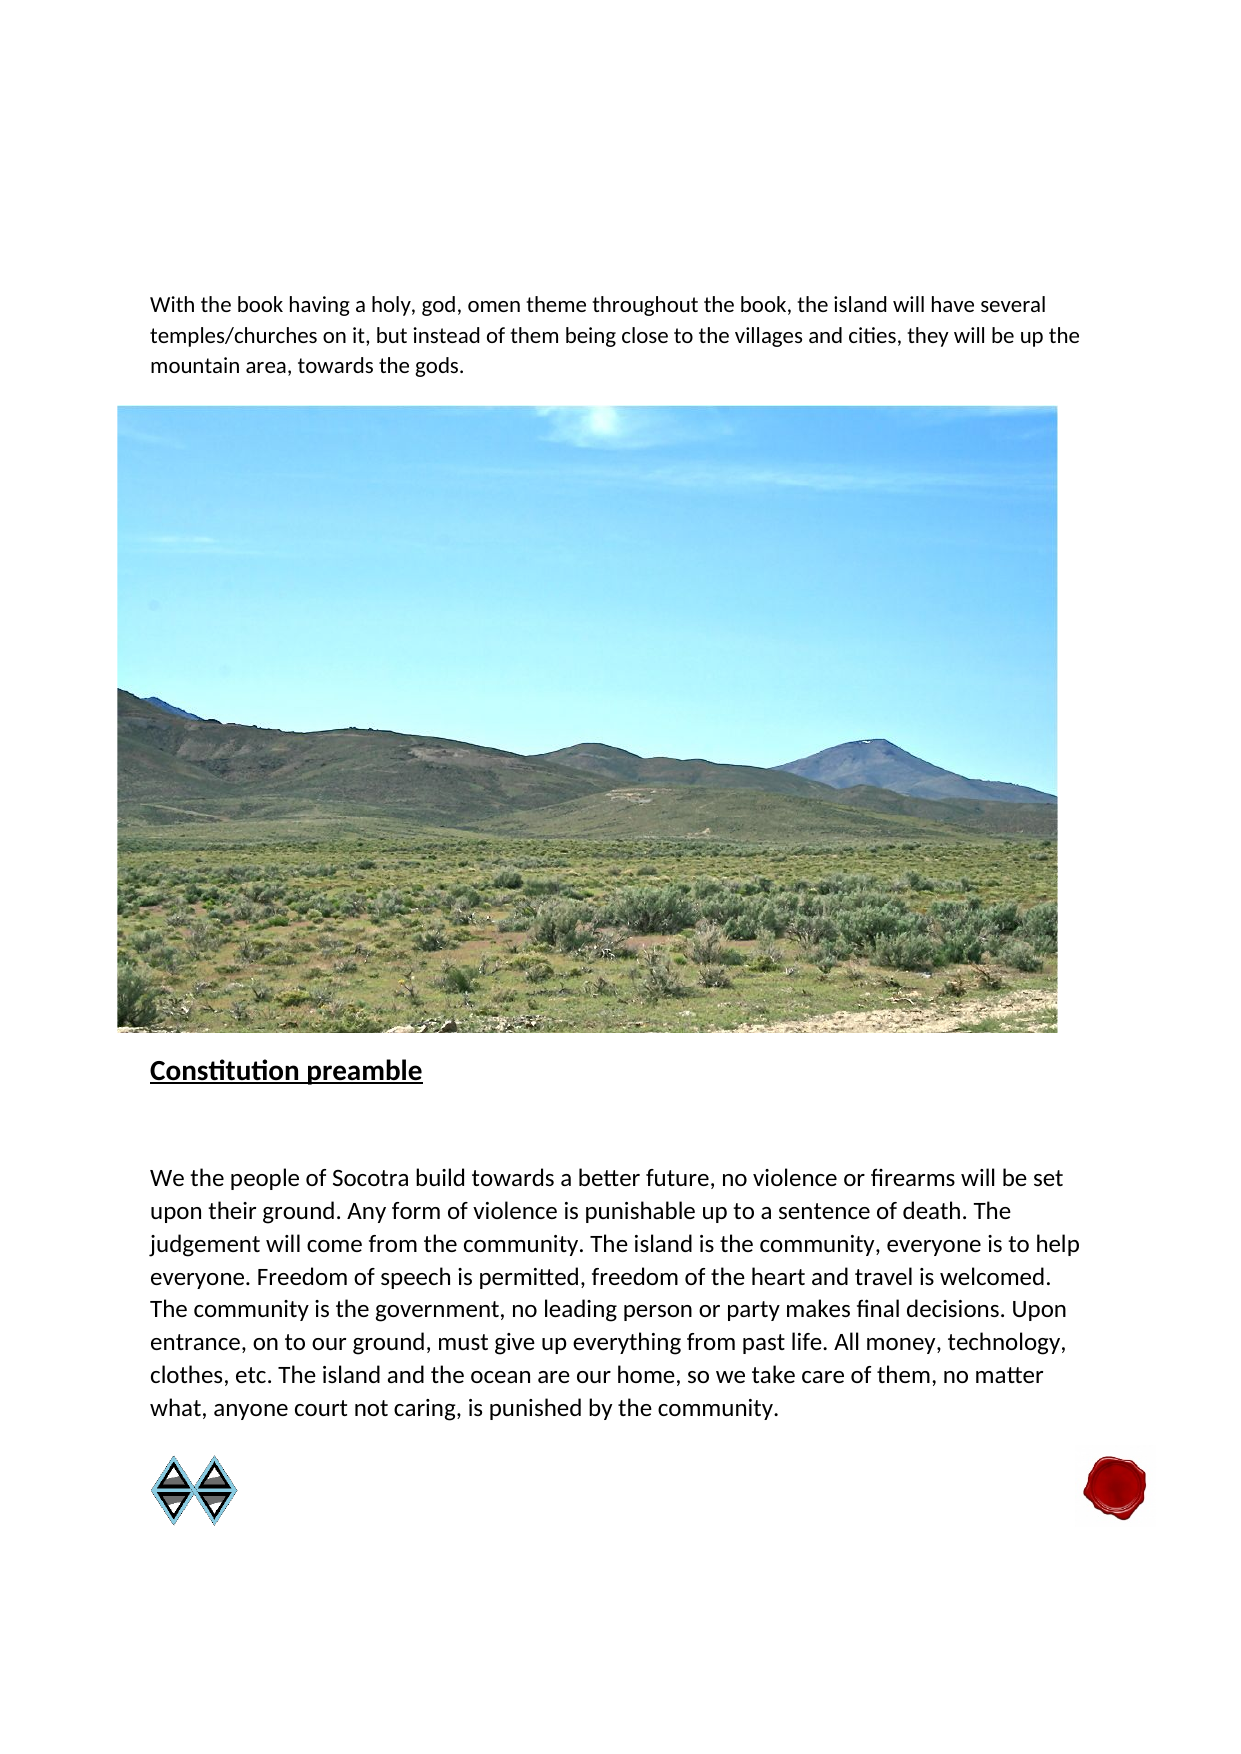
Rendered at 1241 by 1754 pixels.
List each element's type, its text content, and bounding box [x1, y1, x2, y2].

text With the book having a holy, god, omen theme throughout the book, the island will have several temples/churches on it, but instead of them being close to the villages and cities, they will be up the mountain area, towards the gods. [150, 291, 1090, 379]
text Constitution preamble [150, 538, 1090, 1087]
picture [150, 1455, 238, 1526]
picture [117, 405, 1058, 1033]
text We the people of Socotra build towards a better future, no violence or firearms will be set upon their ground. Any form of violence is punishable up to a sentence of death. The judgement will come from the community. The island is the community, everyone is to help everyone. Freedom of speech is permitted, freedom of the heart and travel is welcomed. The community is the government, no leading person or party makes final decisions. Upon entrance, on to our ground, must give up everything from past life. All money, technology, clothes, etc. The island and the ocean are our home, so we take care of them, no matter what, anyone court not caring, is punished by the community. [150, 1162, 1090, 1423]
picture [1075, 1445, 1157, 1527]
